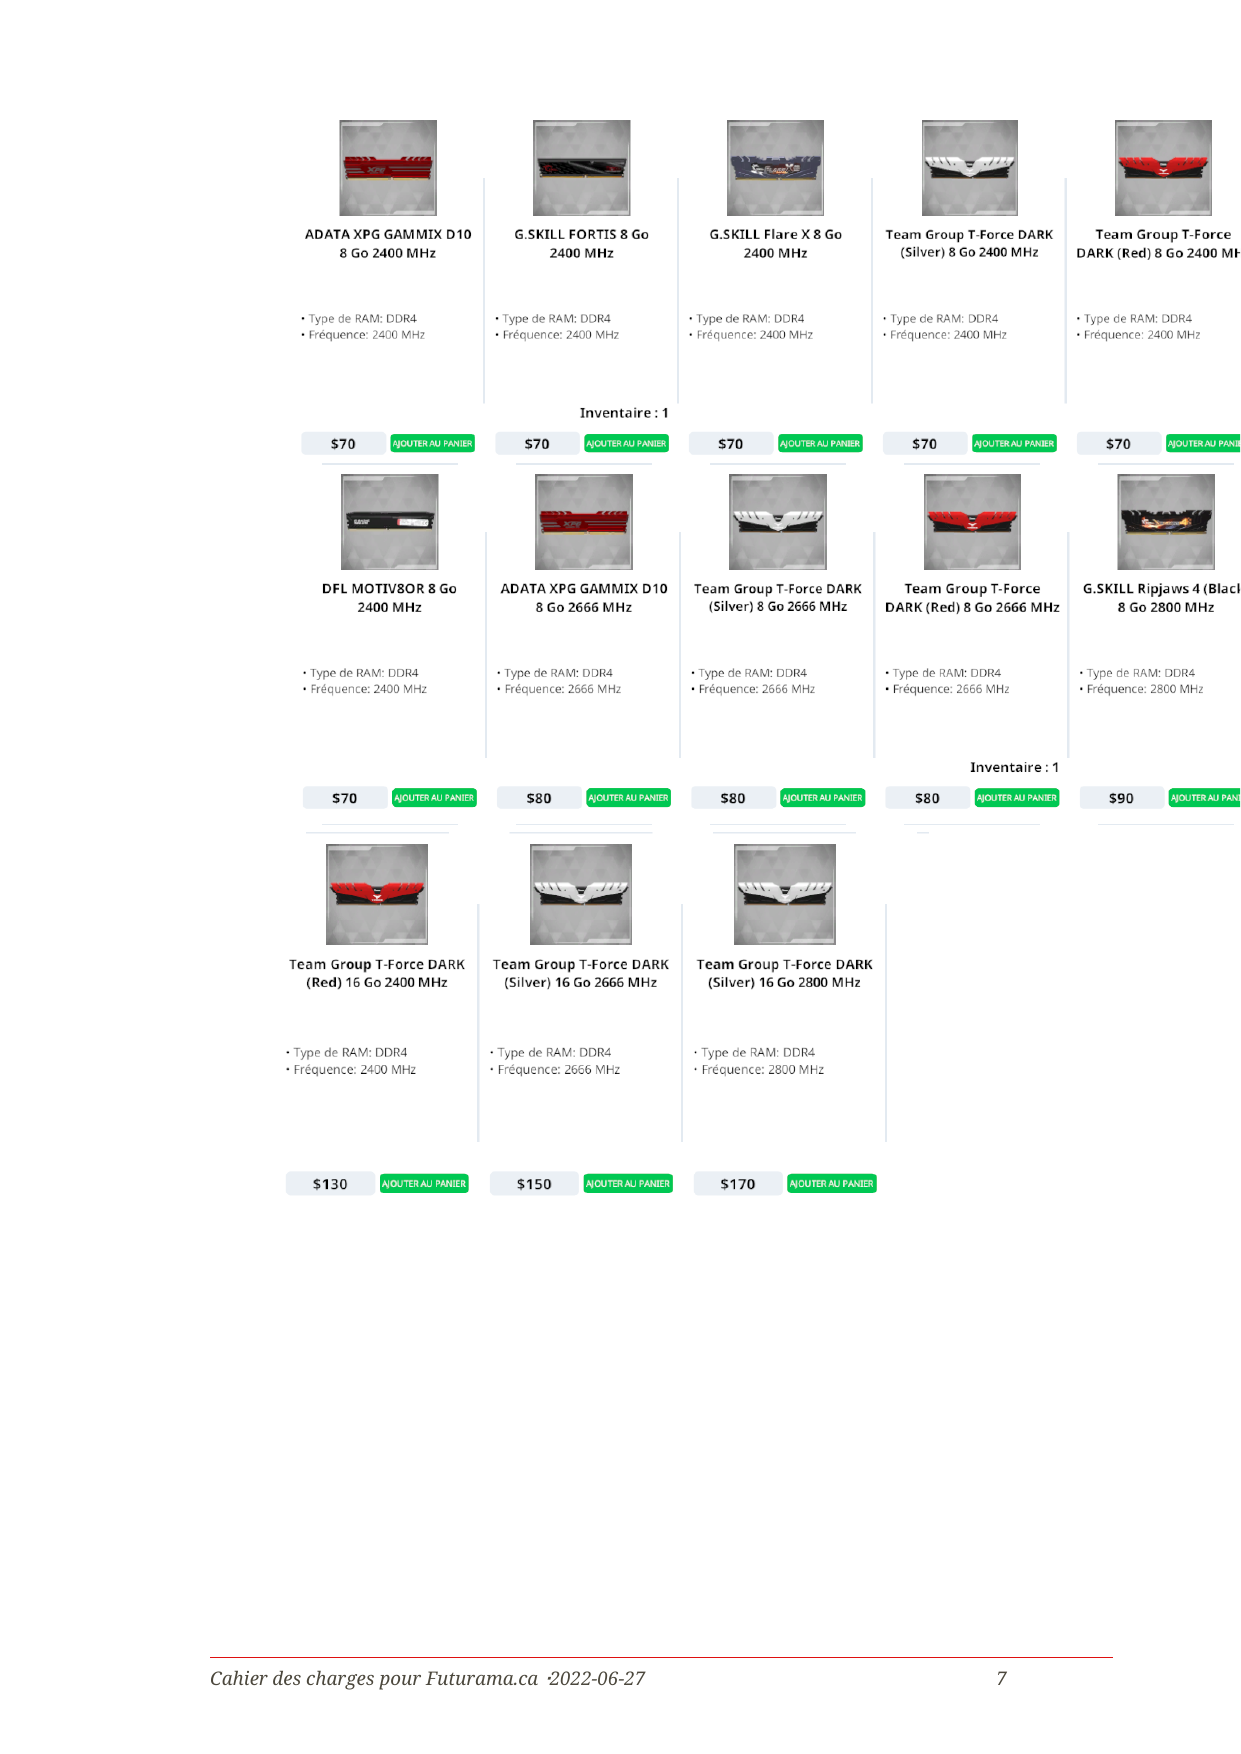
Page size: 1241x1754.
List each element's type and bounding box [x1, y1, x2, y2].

picture [285, 112, 1241, 462]
picture [285, 830, 929, 1201]
picture [285, 463, 1241, 828]
